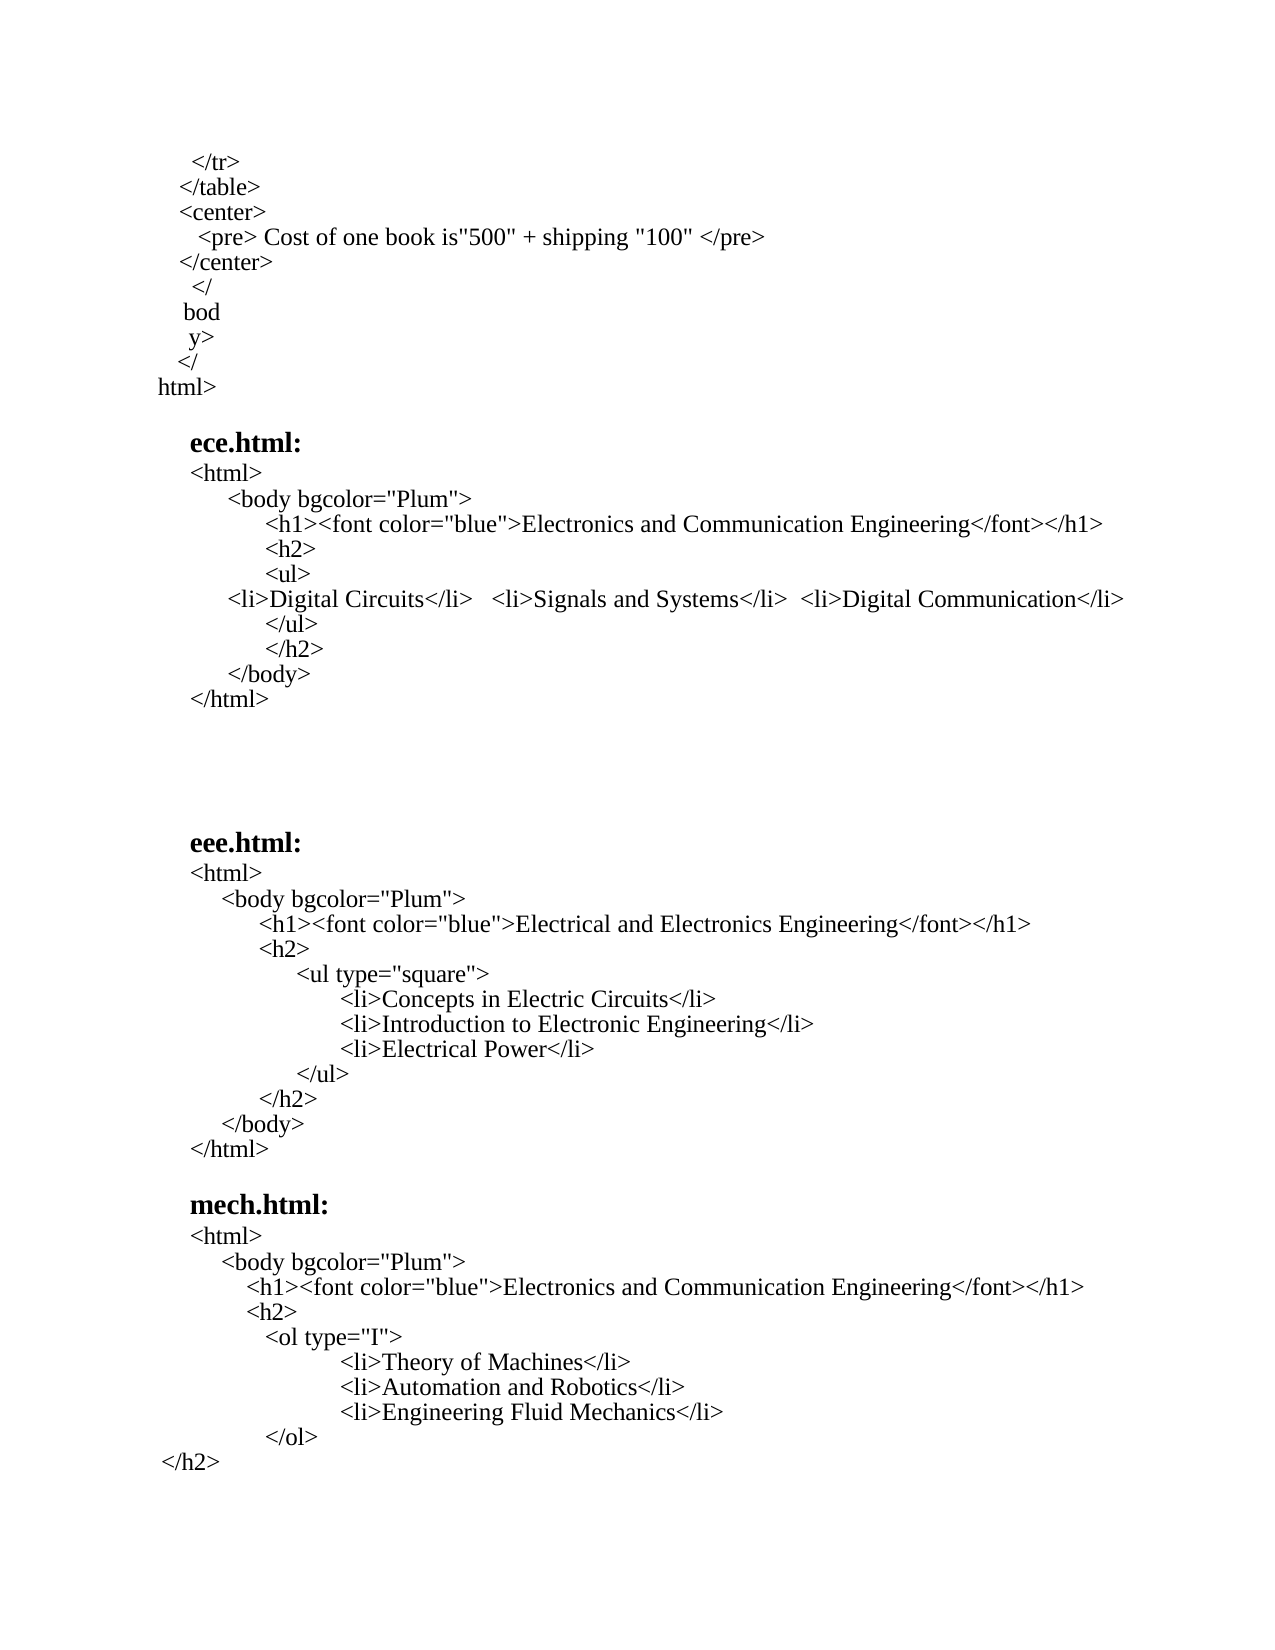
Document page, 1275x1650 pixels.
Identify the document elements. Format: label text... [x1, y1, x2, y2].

text <body bgcolor="Plum"> [227, 487, 1125, 512]
text ece.html: [189, 426, 1125, 459]
text </h2> [264, 637, 1125, 662]
text <ul type="square"> [296, 962, 1125, 987]
text <h1><font color="blue">Electronics and Communication Engineering</font></h1> [264, 512, 1125, 537]
text <center> [150, 200, 295, 225]
text <li>Automation and Robotics</li> [339, 1375, 1125, 1400]
text <pre> Cost of one book is"500" + shipping "100" </pre> [188, 225, 775, 250]
text <li>Concepts in Electric Circuits</li> [339, 987, 1125, 1012]
text <li>Electrical Power</li> [339, 1037, 1125, 1062]
text <h2> [246, 1300, 1125, 1325]
text <h2> [258, 937, 1125, 962]
text <h1><font color="blue">Electrical and Electronics Engineering</font></h1> [258, 912, 1125, 937]
text eee.html: [189, 826, 1125, 859]
text </body> [221, 1113, 1125, 1138]
text <li>Introduction to Electronic Engineering</li> [339, 1012, 1125, 1037]
text </body> [179, 275, 224, 350]
text <h2> [264, 537, 1125, 562]
text <html> [189, 859, 1125, 887]
text <body bgcolor="Plum"> [221, 887, 1125, 912]
text <li>Theory of Machines</li> [339, 1350, 1125, 1375]
text <html> [189, 459, 1125, 487]
text <li>Digital Circuits</li> <li>Signals and Systems</li> <li>Digital Communication</li> [227, 587, 1125, 612]
text </h2> [258, 1087, 1125, 1112]
text </center> [157, 250, 295, 275]
text </html> [189, 687, 1125, 712]
text </body> [227, 662, 1125, 687]
text <h1><font color="blue">Electronics and Communication Engineering</font></h1> [246, 1275, 1125, 1300]
text </html> [150, 350, 224, 400]
text <ol type="I"> [264, 1325, 1125, 1350]
text </ol> [264, 1425, 1125, 1450]
text <li>Engineering Fluid Mechanics</li> [339, 1400, 1125, 1425]
text mech.html: [189, 1188, 1125, 1221]
text </ul> [296, 1062, 1125, 1087]
text </tr> [150, 150, 281, 175]
text <html> [189, 1221, 1125, 1250]
text <body bgcolor="Plum"> [221, 1250, 1125, 1275]
text </h2> [150, 1450, 220, 1475]
text </table> [150, 175, 289, 200]
text <ul> [264, 562, 1125, 587]
text </html> [189, 1138, 1125, 1163]
text </ul> [264, 612, 1125, 637]
